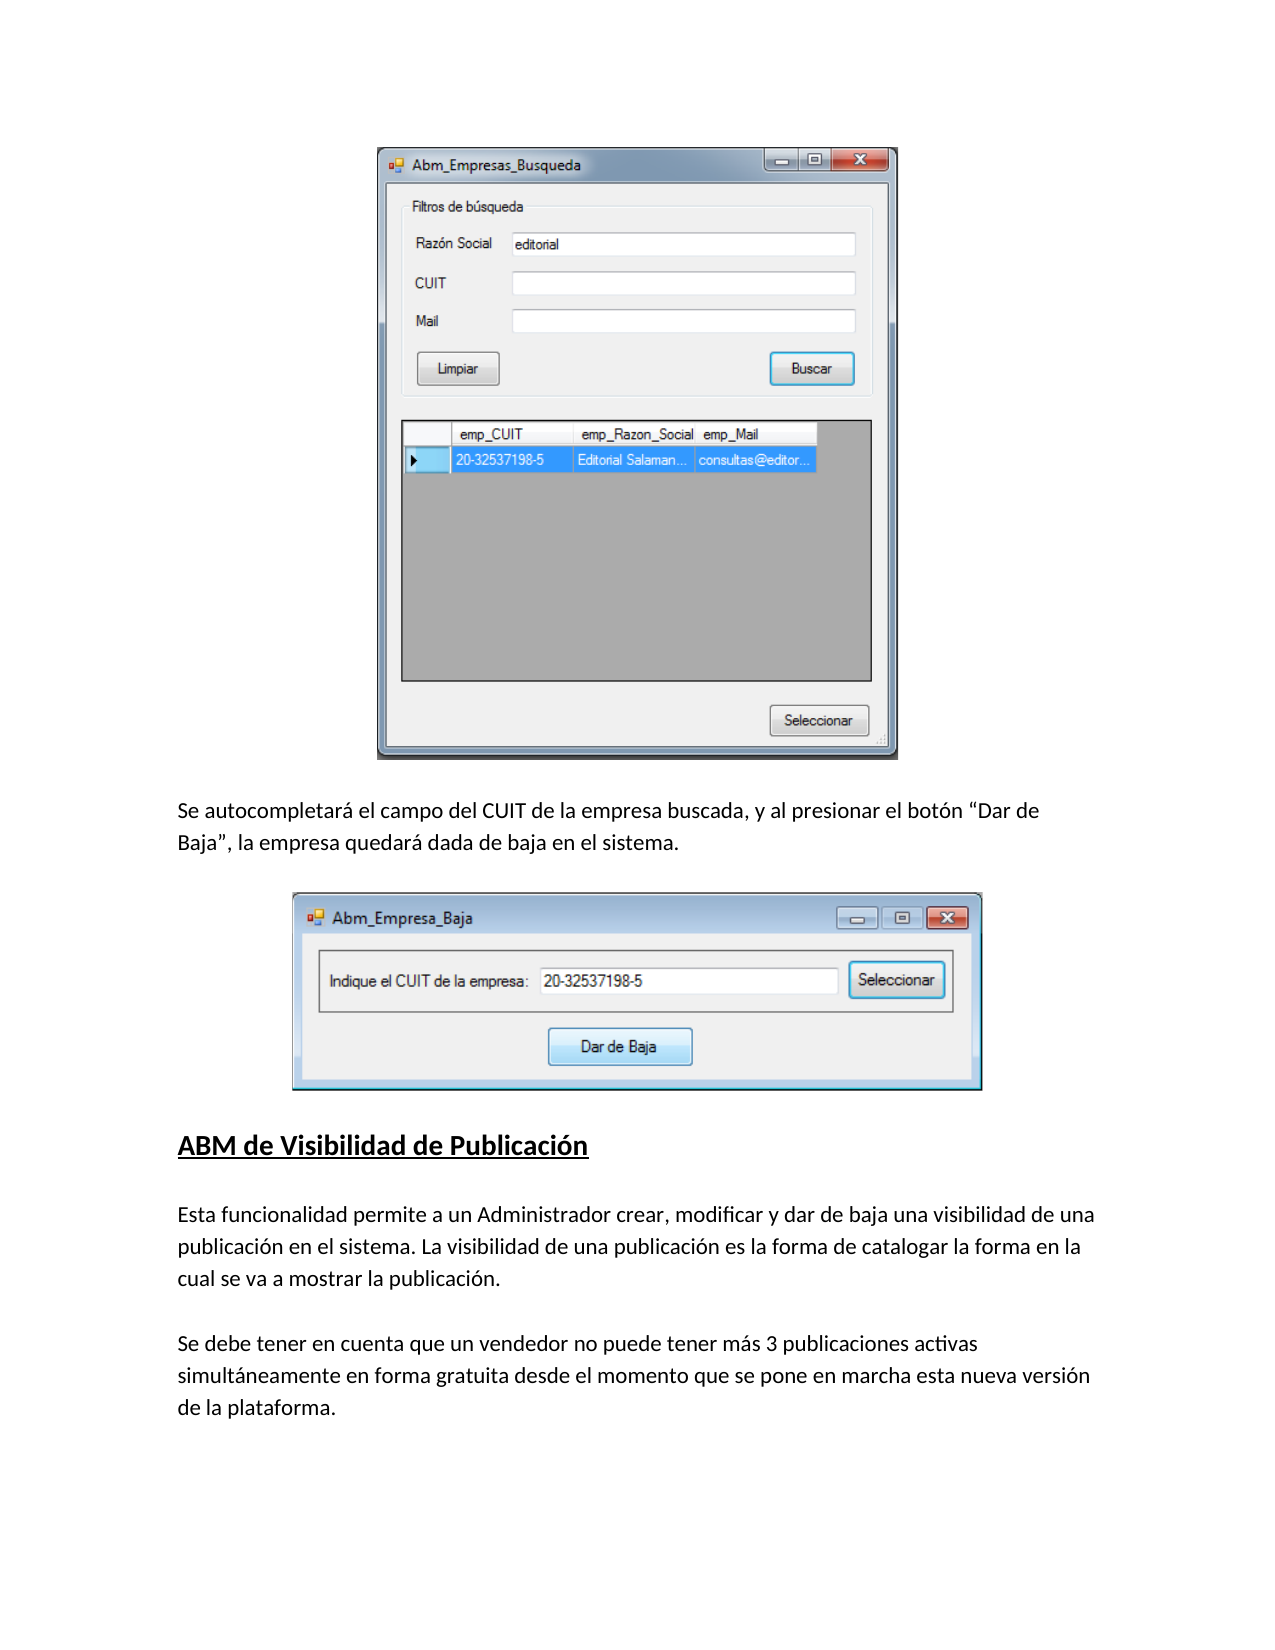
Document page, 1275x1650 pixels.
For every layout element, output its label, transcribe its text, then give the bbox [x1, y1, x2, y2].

picture [377, 147, 899, 760]
text Se autocompletará el campo del CUIT de la empresa buscada, y al presionar el botón “Dar de Baja”, la empresa quedará dada de baja en el sistema. [177, 796, 1098, 856]
picture [292, 892, 983, 1091]
text ABM de Visibilidad de Publicación [177, 1127, 1098, 1162]
text Esta funcionalidad permite a un Administrador crear, modificar y dar de baja una visibilidad de una publicación en el sistema. La visibilidad de una publicación es la forma de catalogar la forma en la cual se va a mostrar la publicación. [177, 1200, 1098, 1292]
text Se debe tener en cuenta que un vendedor no puede tener más 3 publicaciones activas simultáneamente en forma gratuita desde el momento que se pone en marcha esta nueva versión de la plataforma. [177, 1329, 1098, 1421]
